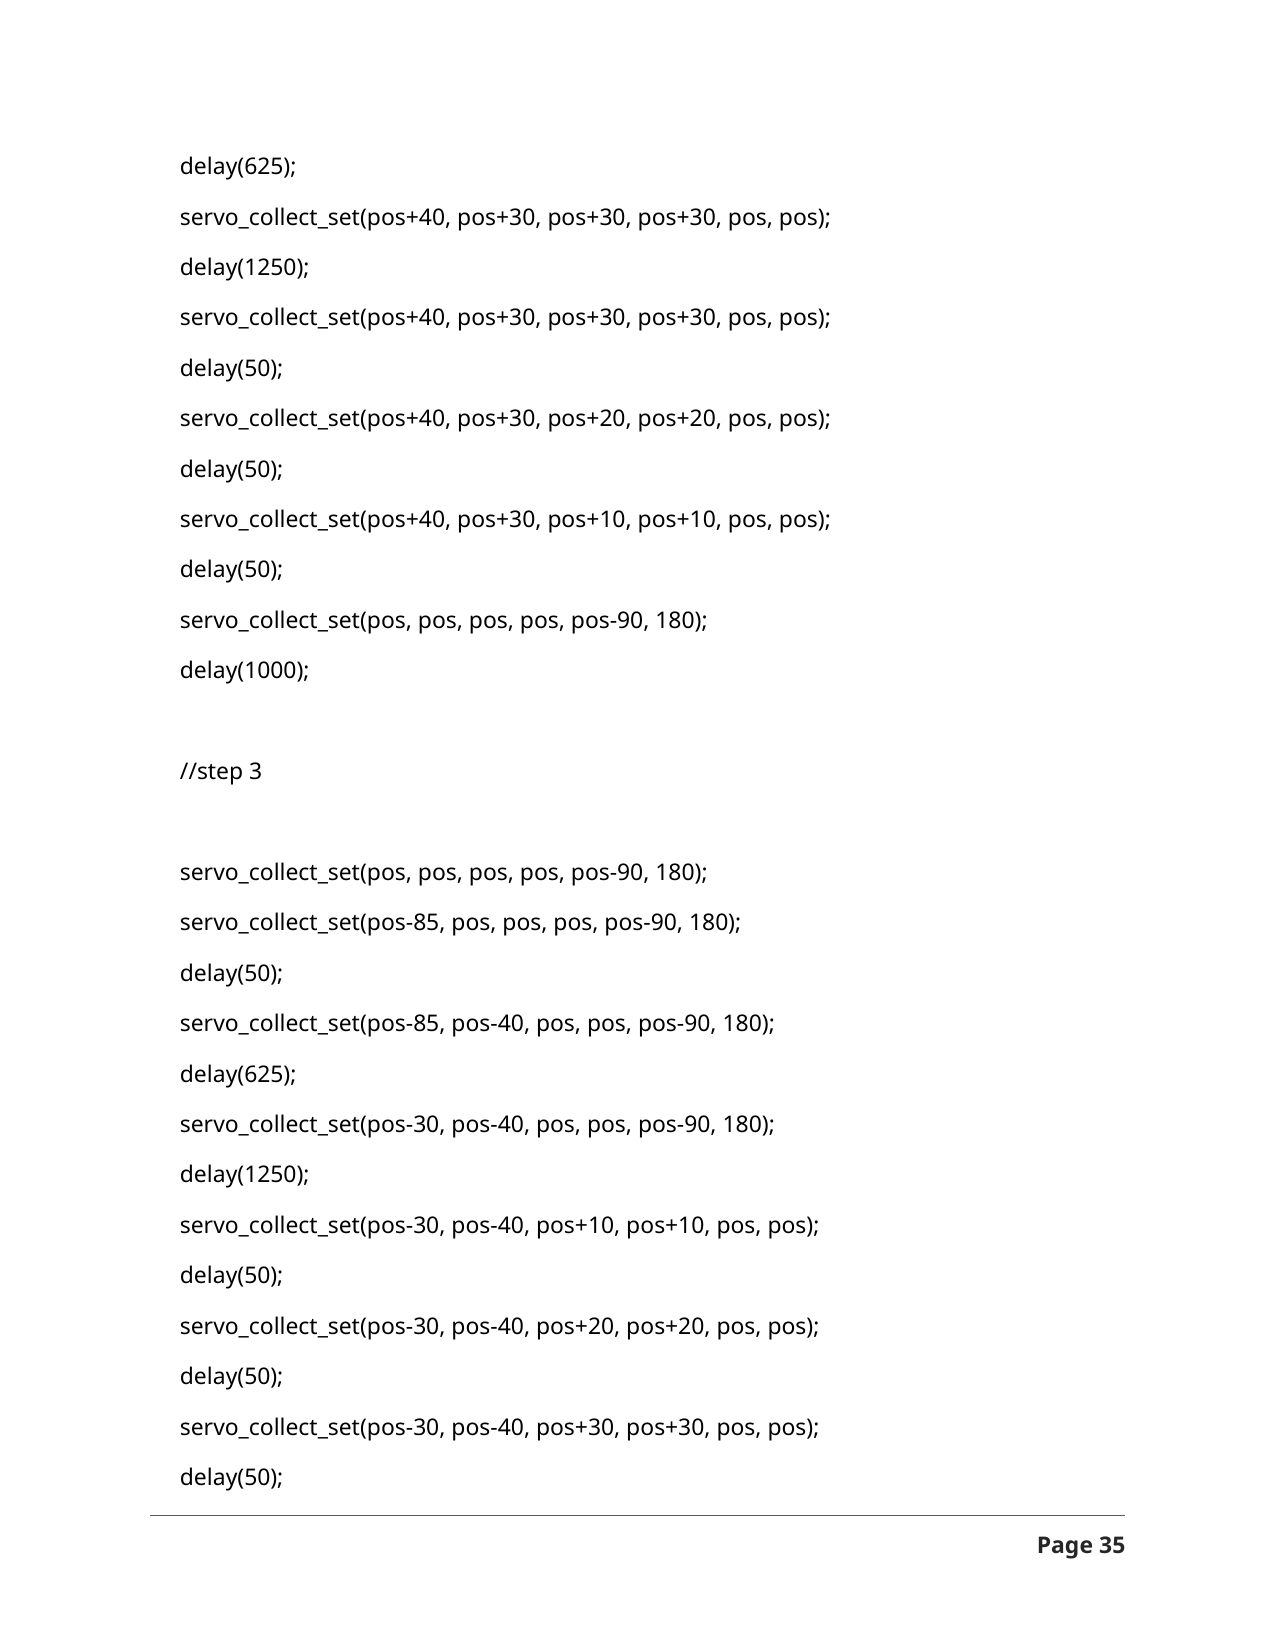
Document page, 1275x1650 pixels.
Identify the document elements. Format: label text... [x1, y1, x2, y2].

text delay(1000); [150, 654, 1125, 685]
text delay(50); [150, 553, 1125, 584]
text delay(625); [150, 150, 1125, 181]
text servo_collect_set(pos+40, pos+30, pos+20, pos+20, pos, pos); [150, 402, 1125, 433]
text servo_collect_set(pos+40, pos+30, pos+10, pos+10, pos, pos); [150, 503, 1125, 534]
text delay(50); [150, 1259, 1125, 1290]
text servo_collect_set(pos-30, pos-40, pos+10, pos+10, pos, pos); [150, 1209, 1125, 1240]
text servo_collect_set(pos, pos, pos, pos, pos-90, 180); [150, 856, 1125, 887]
text servo_collect_set(pos+40, pos+30, pos+30, pos+30, pos, pos); [150, 200, 1125, 232]
text delay(50); [150, 1360, 1125, 1391]
text servo_collect_set(pos, pos, pos, pos, pos-90, 180); [150, 604, 1125, 635]
text delay(1250); [150, 1158, 1125, 1189]
text delay(50); [150, 957, 1125, 988]
text servo_collect_set(pos-30, pos-40, pos, pos, pos-90, 180); [150, 1108, 1125, 1139]
text //step 3 [150, 755, 1125, 786]
text delay(50); [150, 1461, 1125, 1492]
text servo_collect_set(pos-85, pos-40, pos, pos, pos-90, 180); [150, 1007, 1125, 1038]
text delay(625); [150, 1057, 1125, 1089]
text delay(1250); [150, 251, 1125, 282]
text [150, 1410, 1125, 1442]
text servo_collect_set(pos-85, pos, pos, pos, pos-90, 180); [150, 906, 1125, 937]
text servo_collect_set(pos+40, pos+30, pos+30, pos+30, pos, pos); [150, 301, 1125, 332]
text servo_collect_set(pos-30, pos-40, pos+20, pos+20, pos, pos); [150, 1309, 1125, 1341]
text delay(50); [150, 452, 1125, 484]
text delay(50); [150, 352, 1125, 383]
